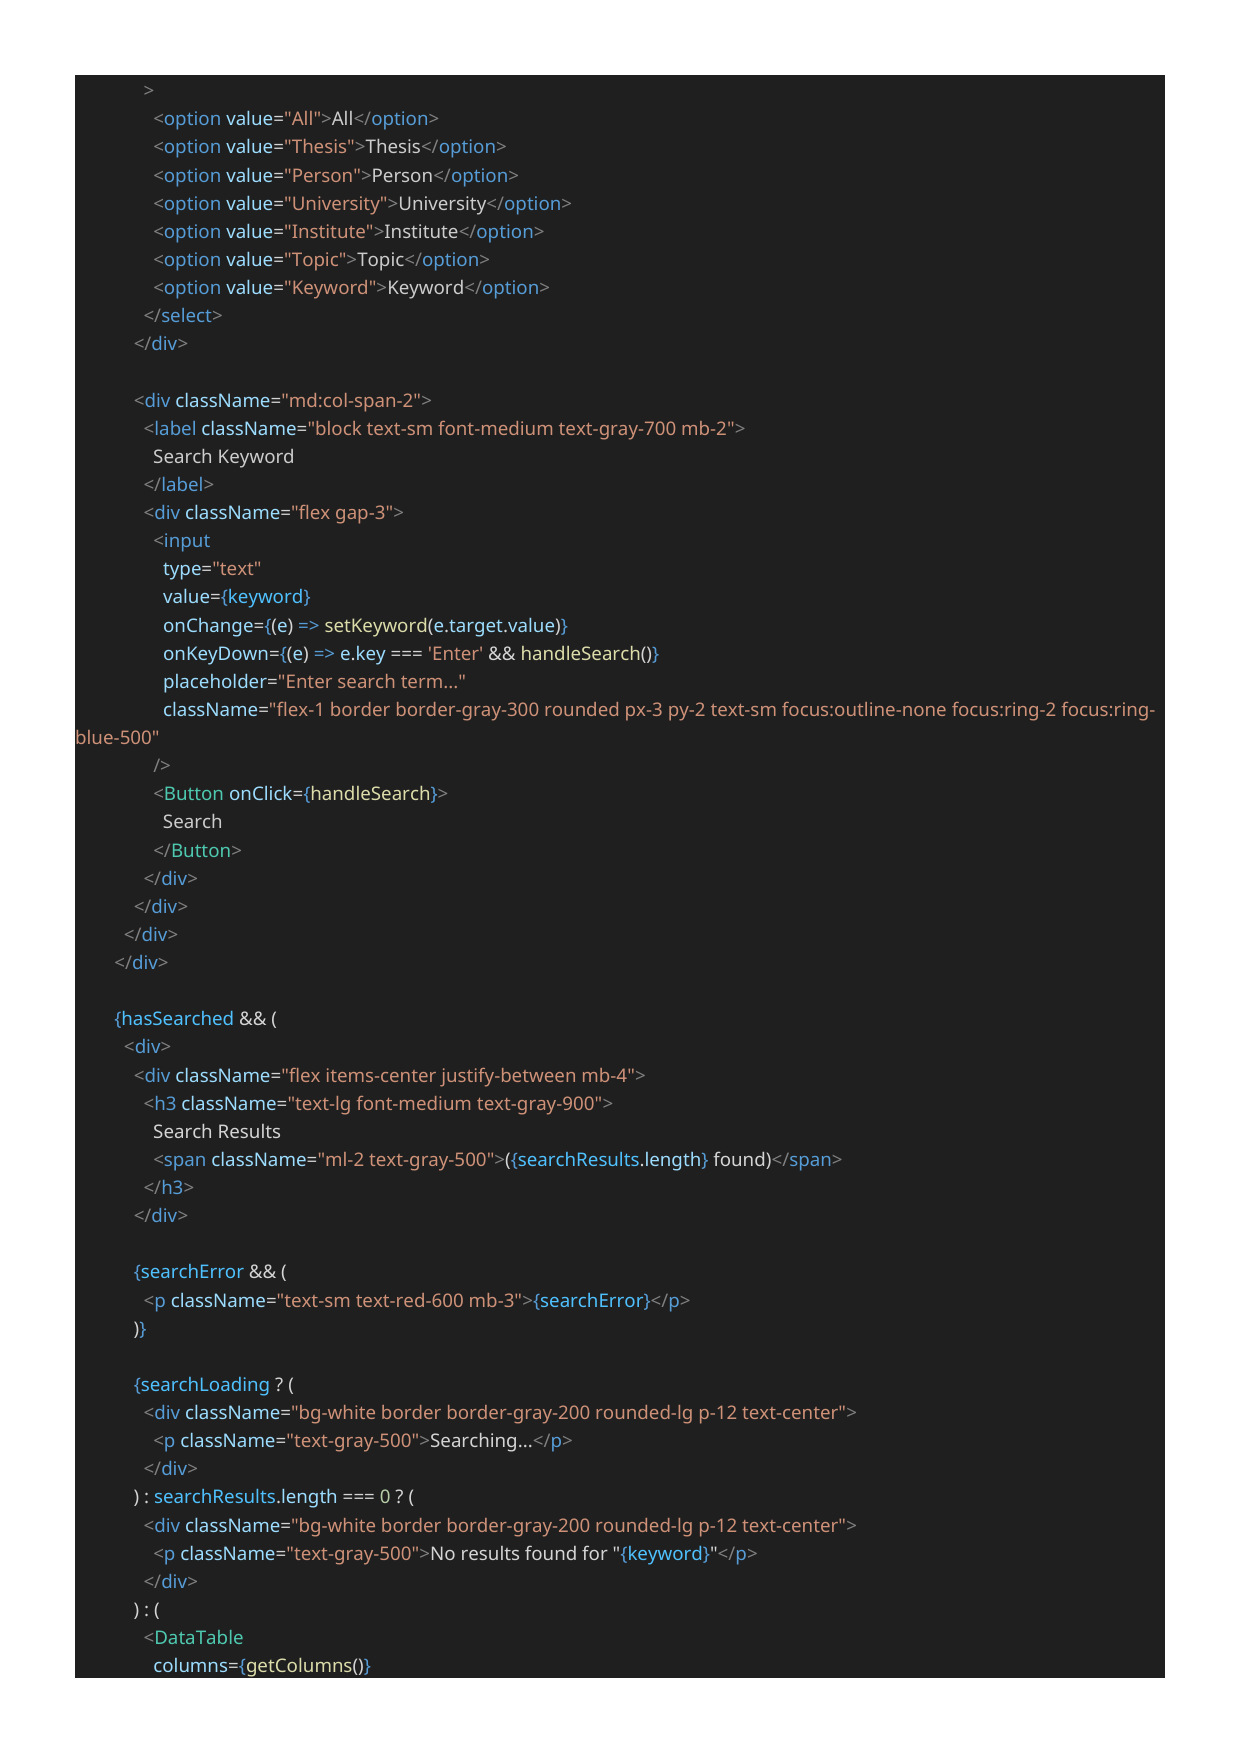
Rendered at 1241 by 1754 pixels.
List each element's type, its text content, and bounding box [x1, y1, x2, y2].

text {searchLoading ? ( [75, 1369, 1165, 1397]
text <option value="Topic">Topic</option> [75, 244, 1165, 272]
text {searchError && ( [75, 1256, 1165, 1284]
text <Button onClick={handleSearch}> [75, 778, 1165, 806]
text </div> [75, 919, 1165, 947]
text /> [75, 750, 1165, 778]
text <p className="text-sm text-red-600 mb-3">{searchError}</p> [75, 1284, 1165, 1312]
text </div> [75, 862, 1165, 891]
text Search [75, 806, 1165, 834]
text <option value="Keyword">Keyword</option> [75, 272, 1165, 300]
text ) : ( [75, 1594, 1165, 1622]
text <option value="All">All</option> [75, 103, 1165, 131]
text )} [75, 1312, 1165, 1341]
text <option value="Thesis">Thesis</option> [75, 131, 1165, 159]
text </div> [75, 947, 1165, 975]
text Search Keyword [75, 441, 1165, 469]
text <div className="flex items-center justify-between mb-4"> [75, 1059, 1165, 1087]
text value={keyword} [75, 581, 1165, 609]
text <div> [75, 1031, 1165, 1059]
text <label className="block text-sm font-medium text-gray-700 mb-2"> [75, 412, 1165, 441]
text </div> [75, 1200, 1165, 1228]
text Search Results [75, 1116, 1165, 1144]
text <option value="Institute">Institute</option> [75, 216, 1165, 244]
text </select> [75, 300, 1165, 328]
text </div> [75, 1453, 1165, 1481]
text <div className="flex gap-3"> [75, 497, 1165, 525]
text ) : searchResults.length === 0 ? ( [75, 1481, 1165, 1509]
text <p className="text-gray-500">No results found for "{keyword}"</p> [75, 1537, 1165, 1566]
text </label> [75, 469, 1165, 497]
text <div className="md:col-span-2"> [75, 384, 1165, 412]
text onChange={(e) => setKeyword(e.target.value)} [75, 609, 1165, 637]
text <h3 className="text-lg font-medium text-gray-900"> [75, 1087, 1165, 1116]
text </Button> [75, 834, 1165, 862]
text {hasSearched && ( [75, 1003, 1165, 1031]
text <div className="bg-white border border-gray-200 rounded-lg p-12 text-center"> [75, 1397, 1165, 1425]
text <span className="ml-2 text-gray-500">({searchResults.length} found)</span> [75, 1144, 1165, 1172]
text <p className="text-gray-500">Searching...</p> [75, 1425, 1165, 1453]
text className="flex-1 border border-gray-300 rounded px-3 py-2 text-sm focus:outline-none focus:ring-2 focus:ring-blue-500" [75, 694, 1165, 750]
text onKeyDown={(e) => e.key === 'Enter' && handleSearch()} [75, 637, 1165, 666]
text <option value="University">University</option> [75, 187, 1165, 216]
text </div> [75, 891, 1165, 919]
text <option value="Person">Person</option> [75, 159, 1165, 187]
text <div className="bg-white border border-gray-200 rounded-lg p-12 text-center"> [75, 1509, 1165, 1537]
text </div> [75, 328, 1165, 356]
text type="text" [75, 553, 1165, 581]
text </h3> [75, 1172, 1165, 1200]
text <input [75, 525, 1165, 553]
text <DataTable [75, 1622, 1165, 1650]
text > [75, 75, 1165, 103]
text columns={getColumns()} [75, 1650, 1165, 1678]
text placeholder="Enter search term..." [75, 666, 1165, 694]
text </div> [75, 1566, 1165, 1594]
